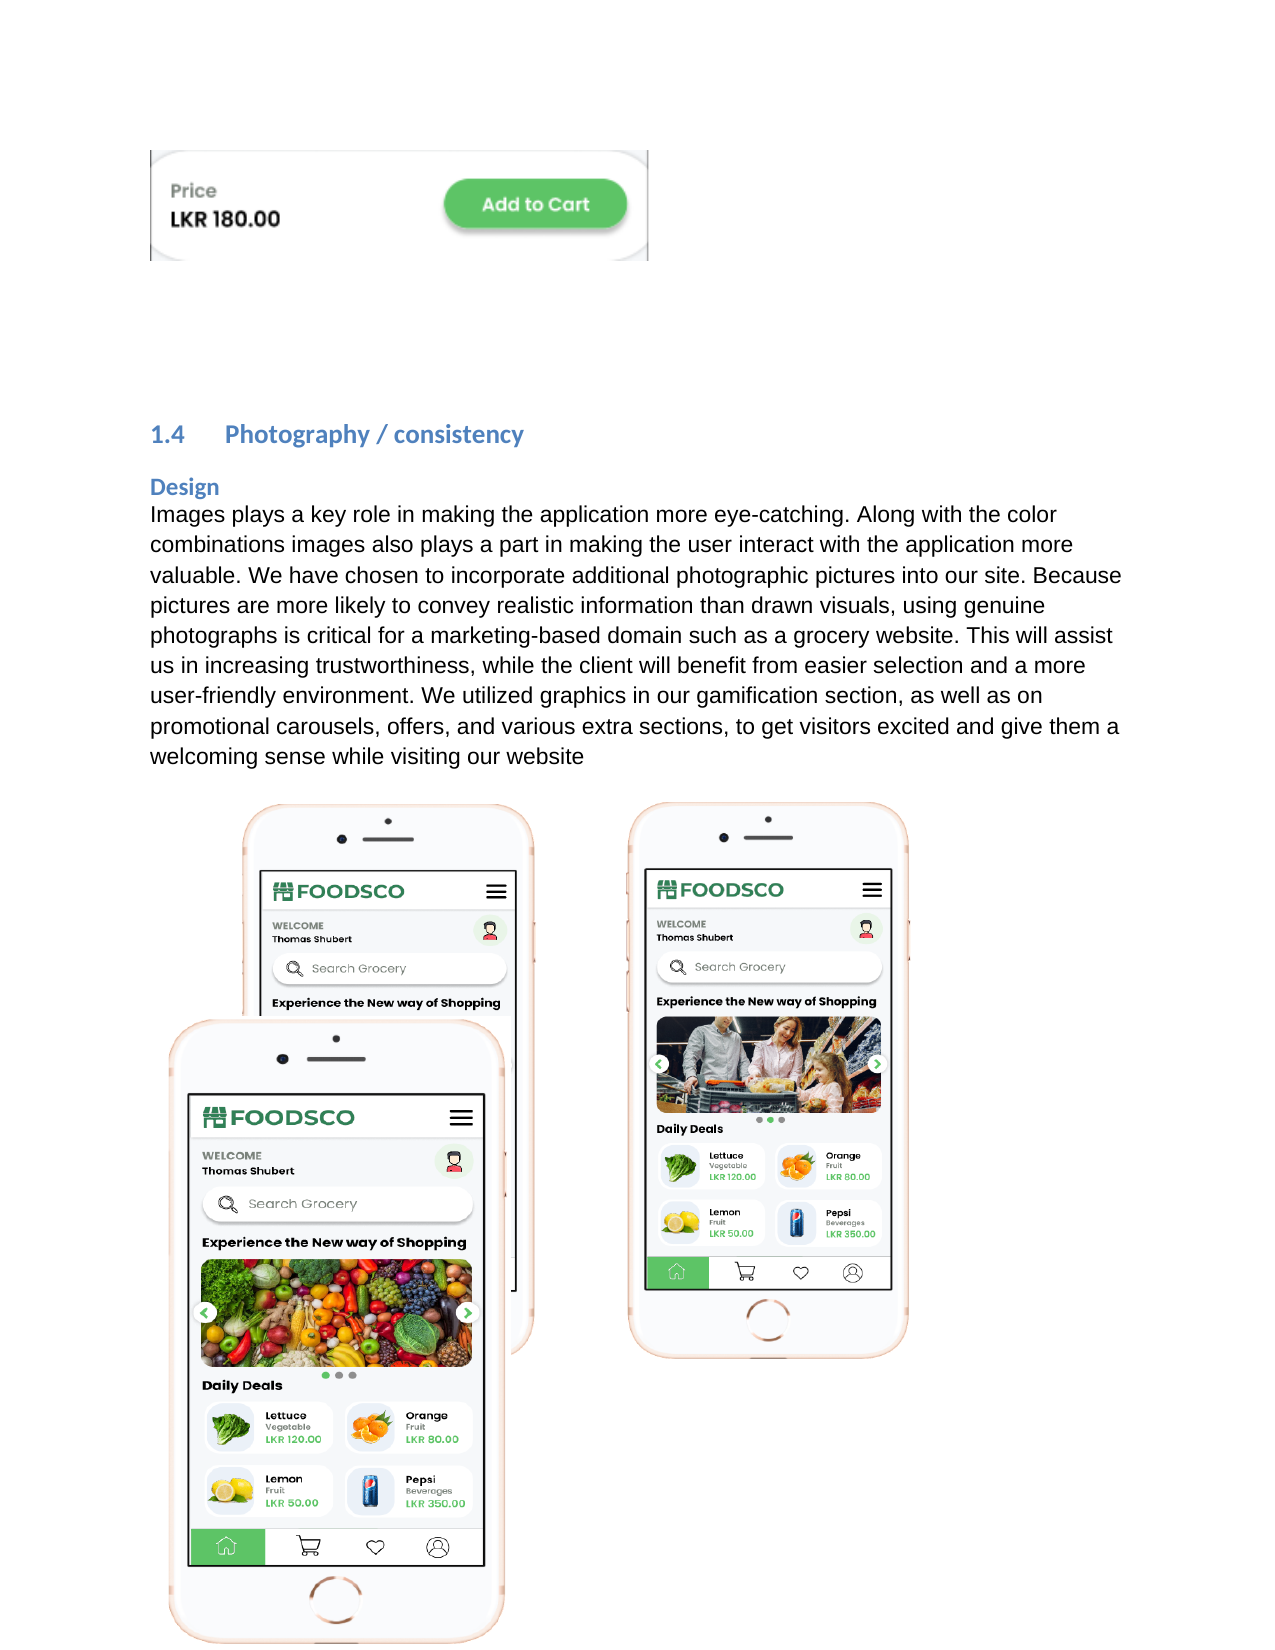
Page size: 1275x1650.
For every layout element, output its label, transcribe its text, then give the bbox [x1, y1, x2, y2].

text Images plays a key role in making the application more eye-catching. Along with the color combinations images also plays a part in making the user interact with the application more valuable. We have chosen to incorporate additional photographic pictures into our site. Because pictures are more likely to convey realistic information than drawn visuals, using genuine photographs is critical for a marketing-based domain such as a grocery website. This will assist us in increasing trustworthiness, while the client will benefit from easier selection and a more user-friendly environment. We utilized graphics in our gamification section, as well as on promotional carousels, offers, and various extra sections, to get visitors excited and give them a welcoming sense while visiting our website [150, 501, 1125, 769]
picture [150, 150, 649, 261]
picture [168, 799, 540, 1650]
subtitle Design [150, 471, 1125, 501]
picture [623, 799, 911, 1359]
subtitle 1.4 Photography / consistency [150, 417, 1125, 450]
